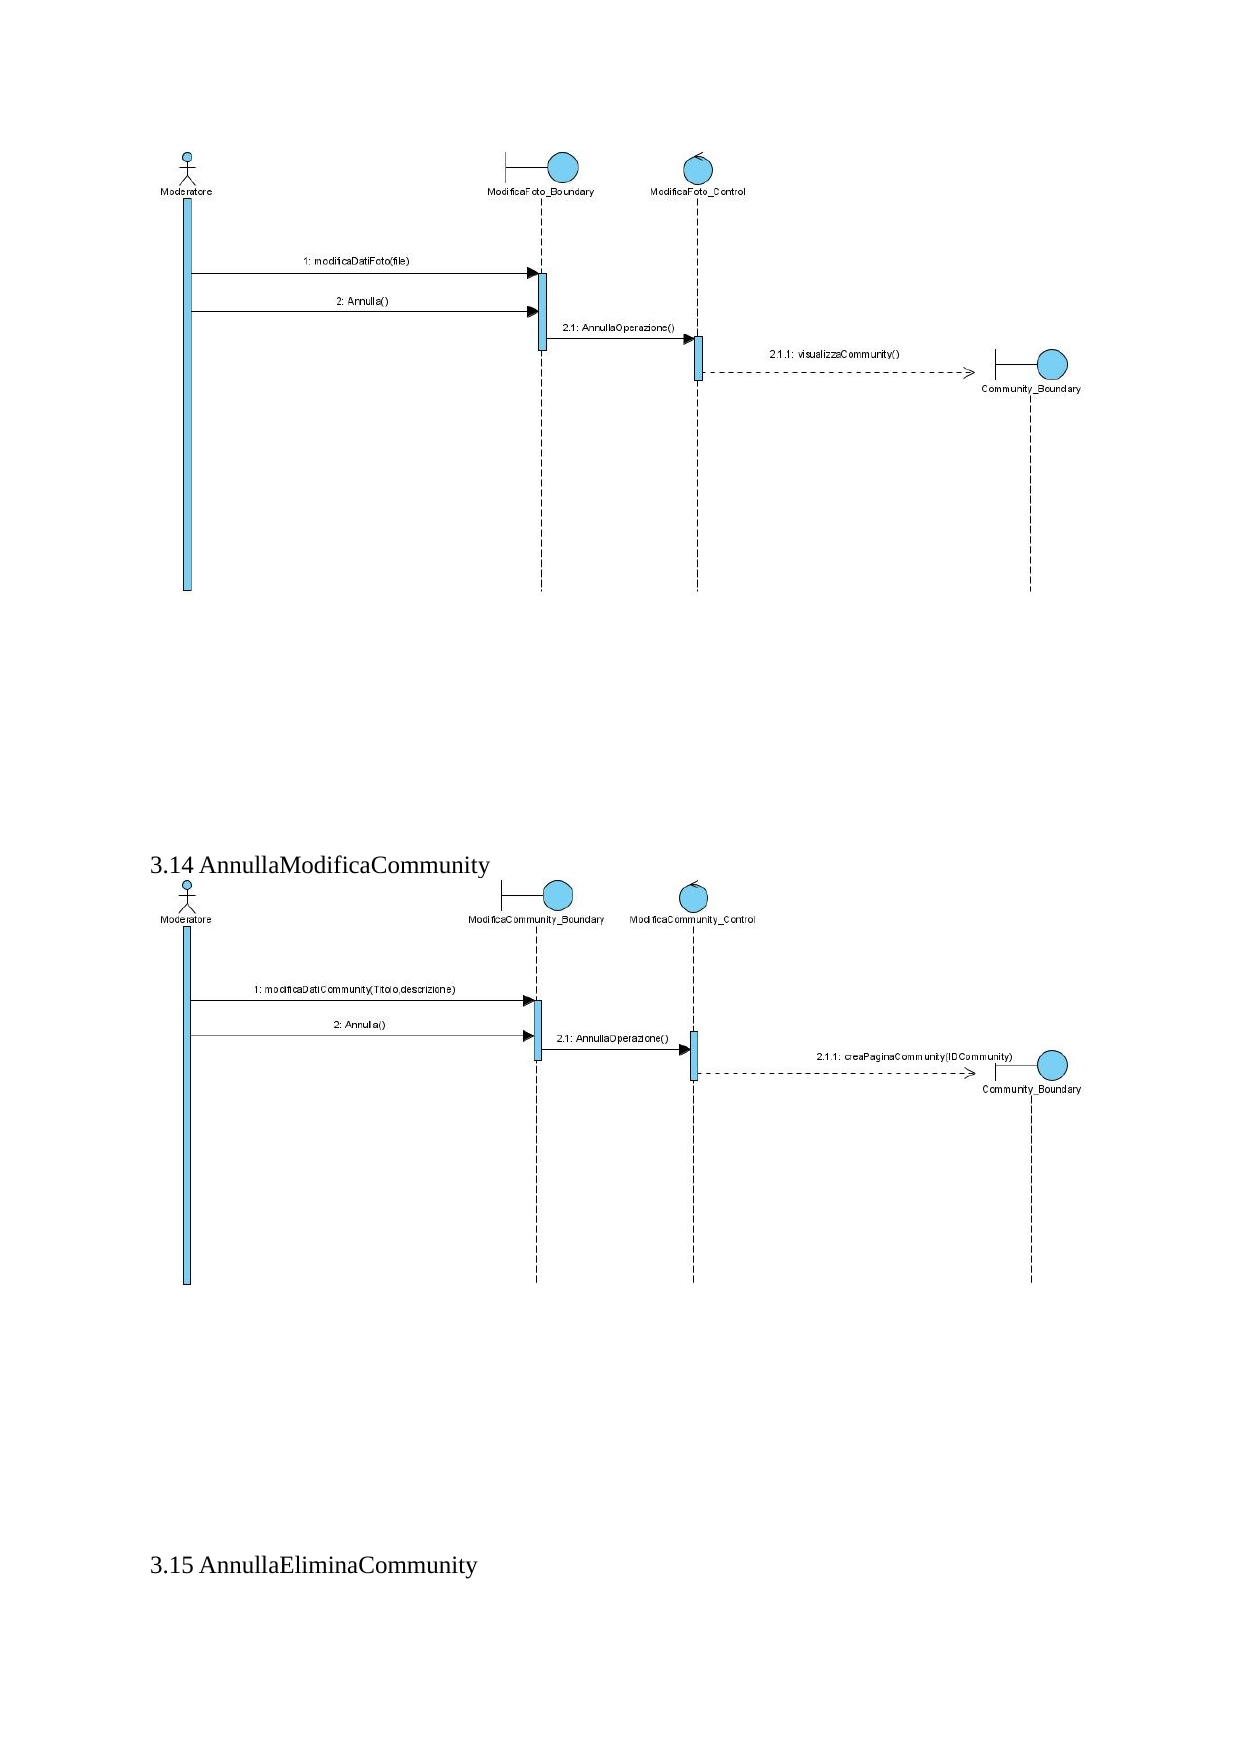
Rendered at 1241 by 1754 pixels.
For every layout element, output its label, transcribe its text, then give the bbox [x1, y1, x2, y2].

picture [150, 878, 1091, 1292]
picture [150, 150, 1091, 620]
text 3.14 AnnullaModificaCommunity [150, 850, 1090, 878]
text 3.15 AnnullaEliminaCommunity [150, 1550, 1090, 1579]
